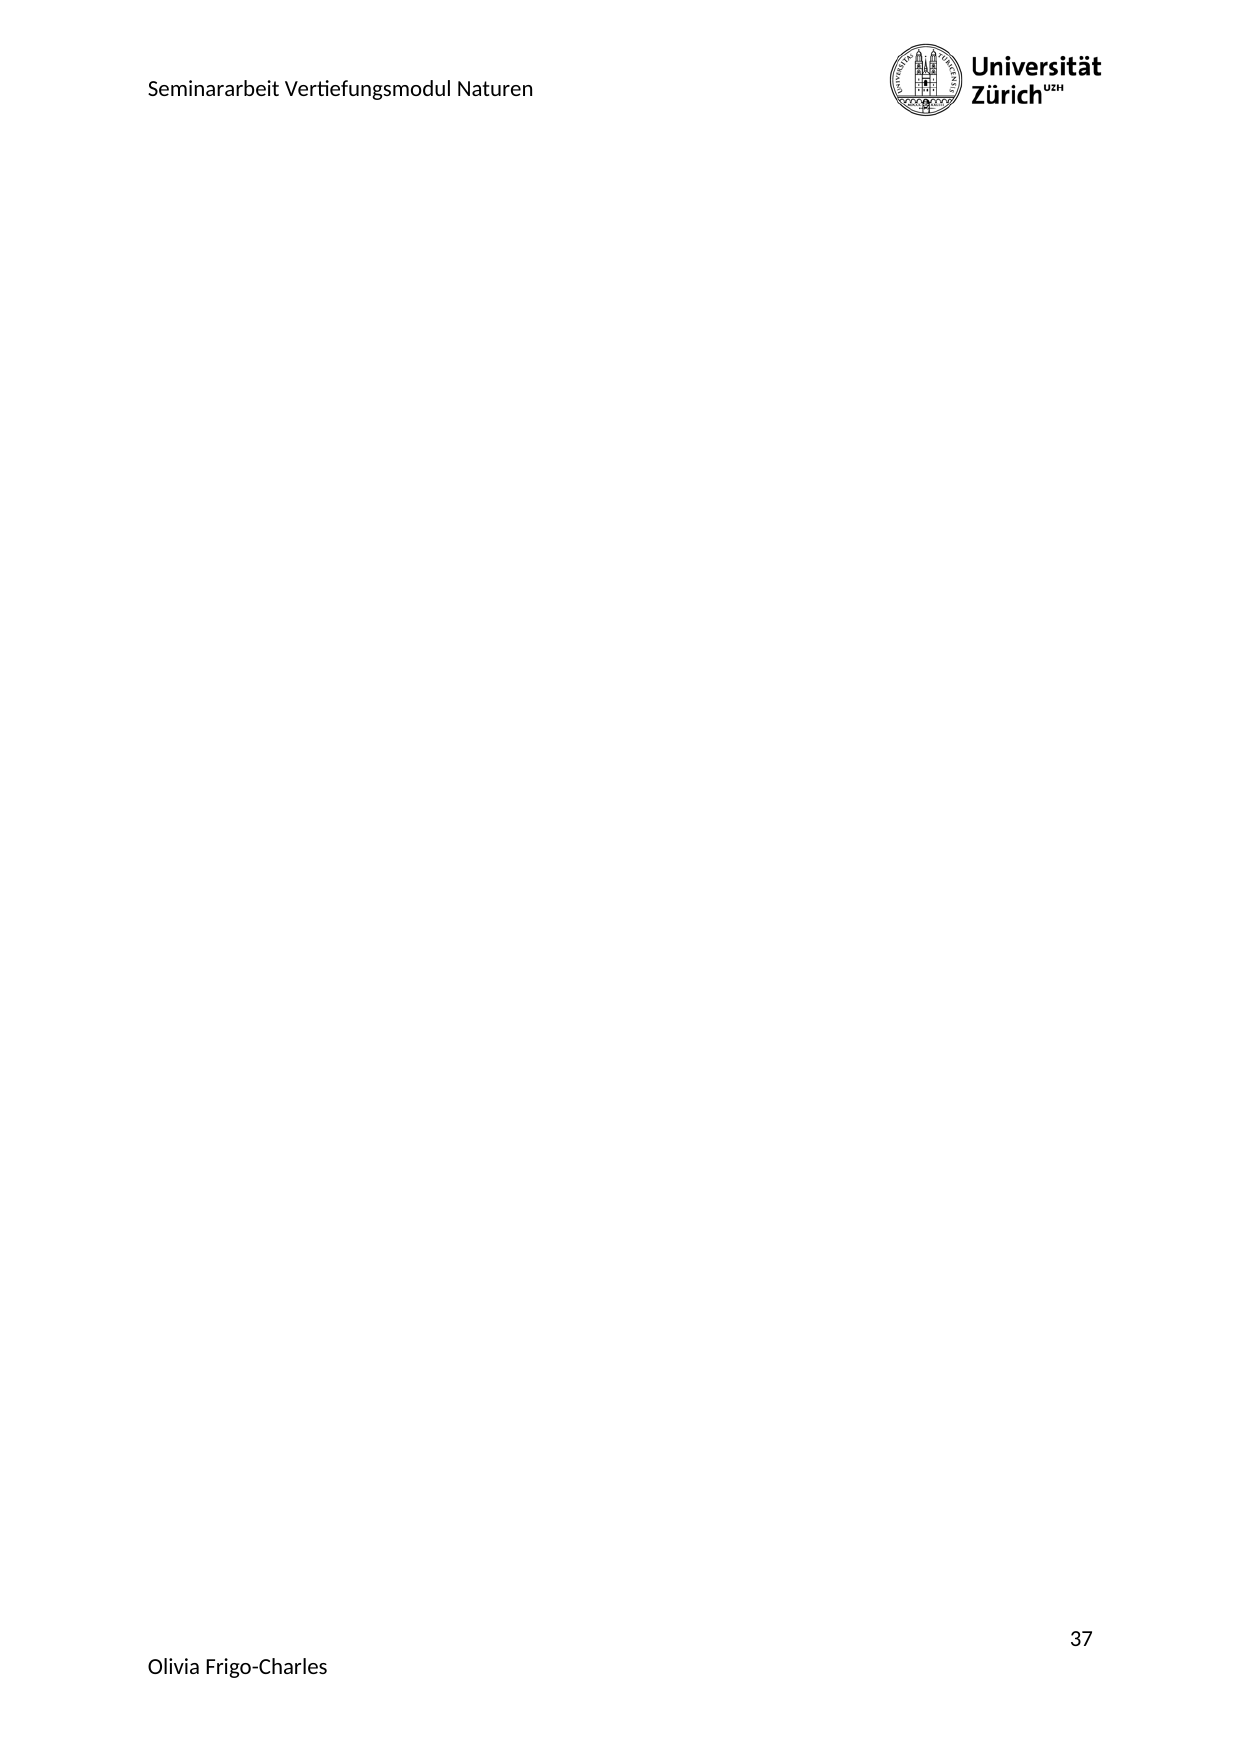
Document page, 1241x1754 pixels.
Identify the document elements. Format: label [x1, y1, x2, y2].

picture [885, 39, 1105, 120]
